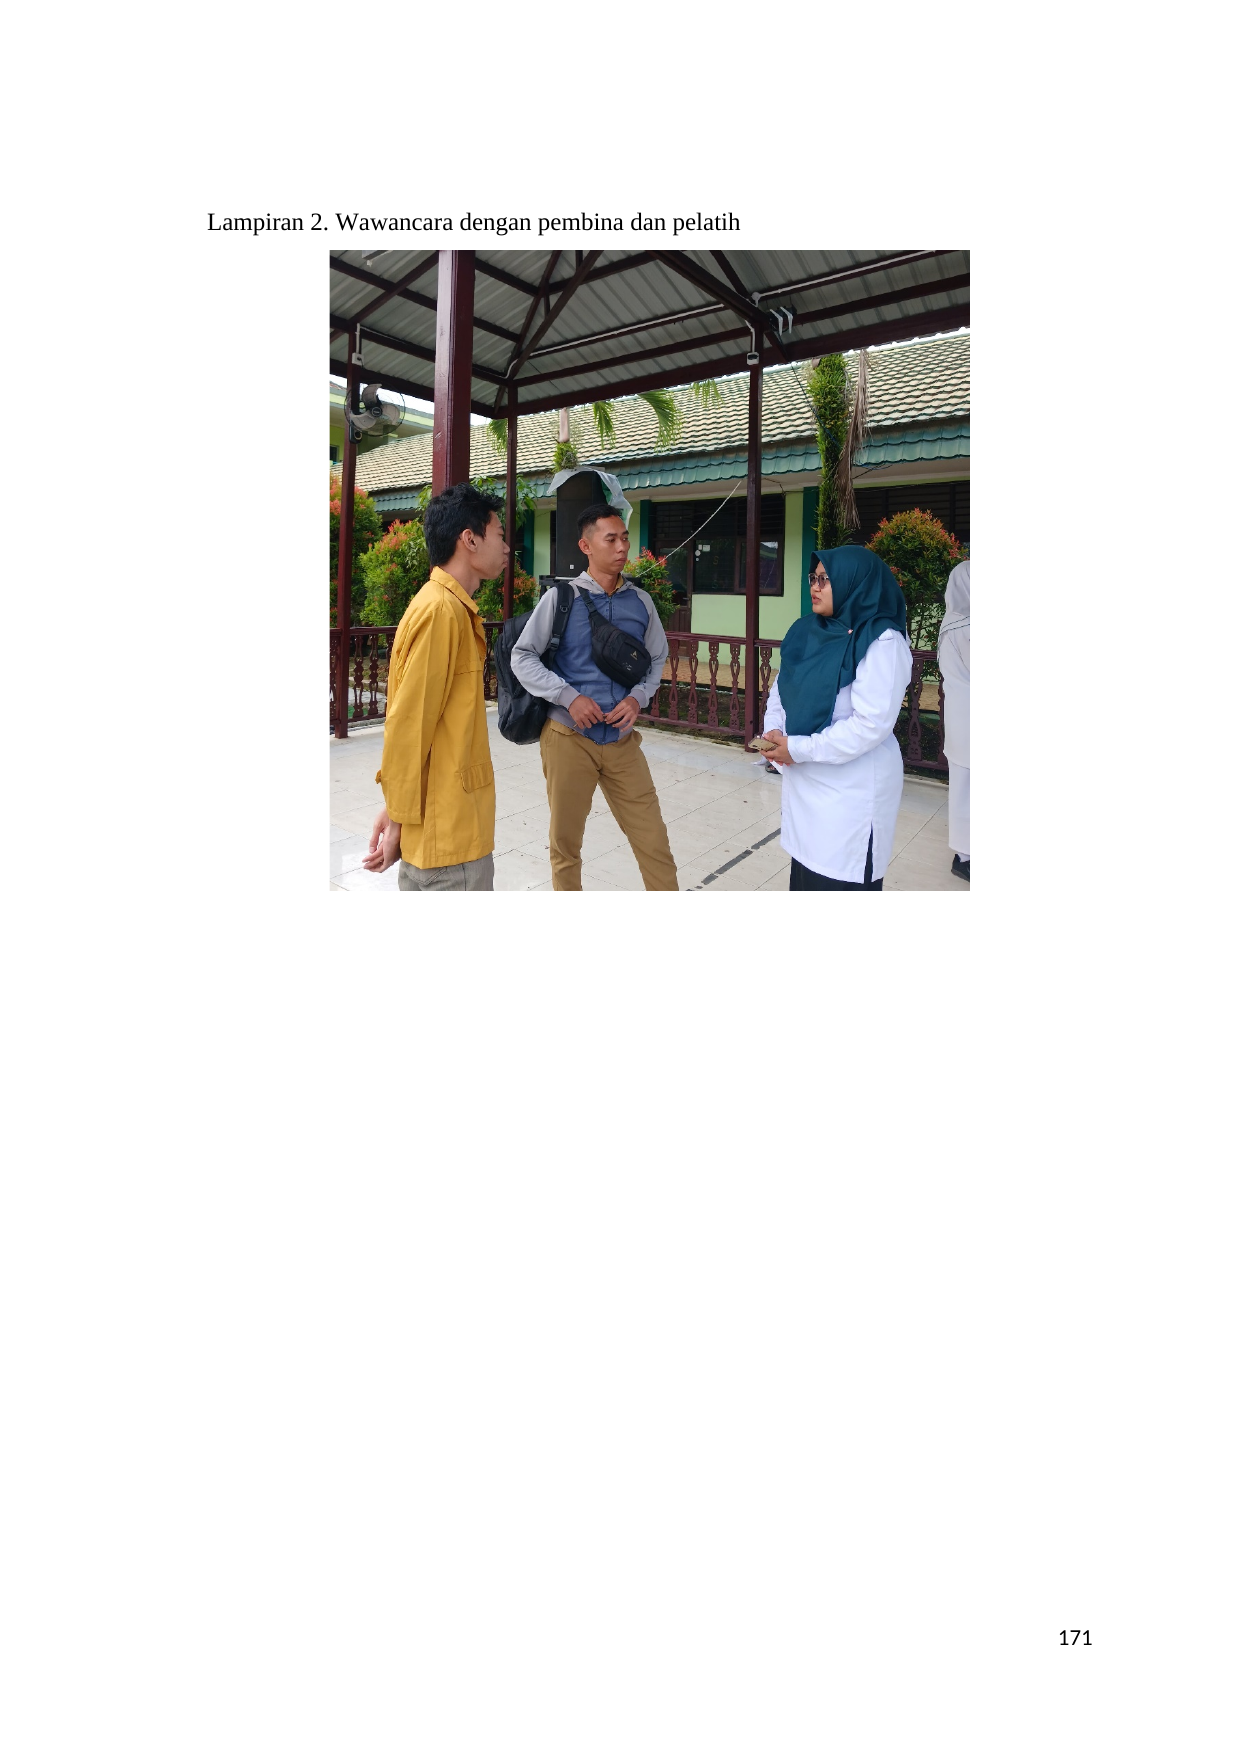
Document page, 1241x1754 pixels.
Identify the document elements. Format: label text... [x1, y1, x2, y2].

picture [329, 250, 970, 891]
subtitle Lampiran 2. Wawancara dengan pembina dan pelatih [207, 207, 1092, 236]
